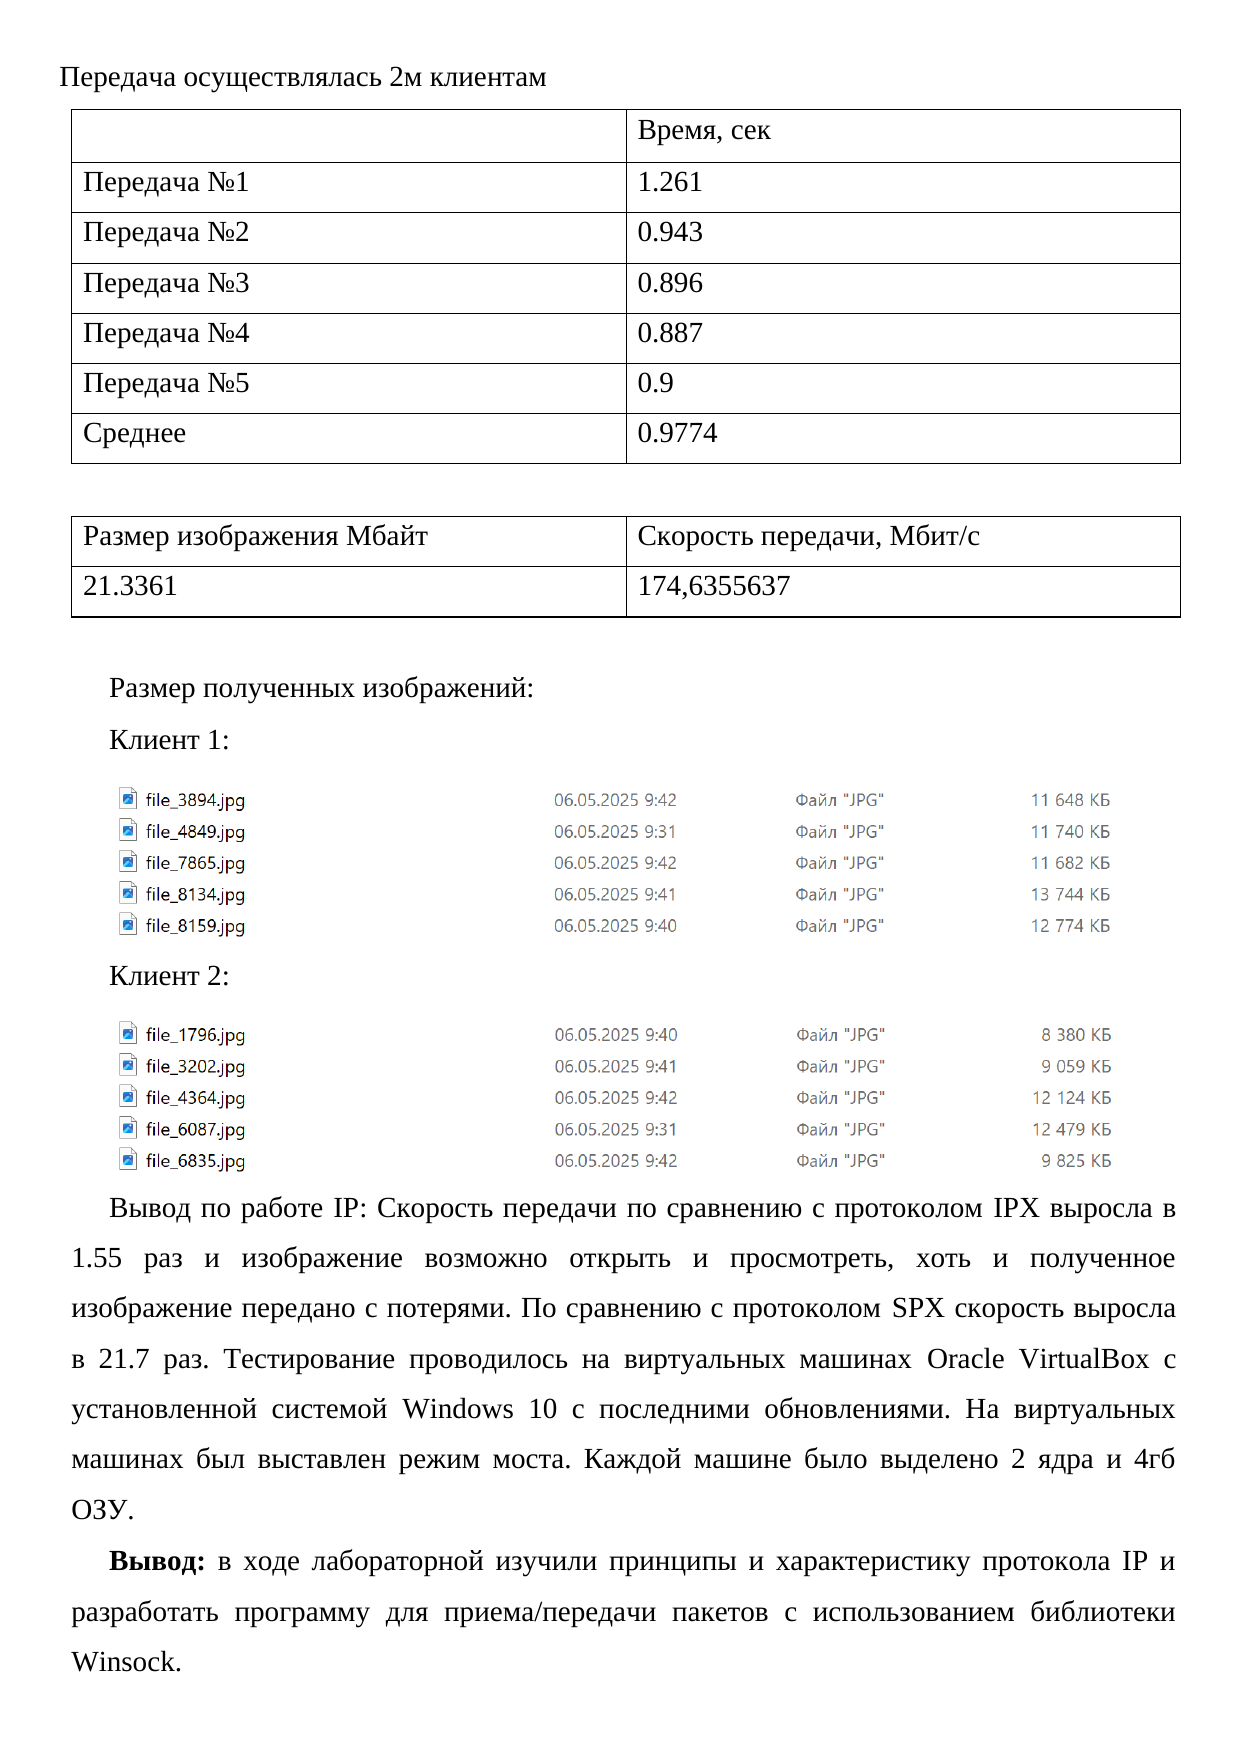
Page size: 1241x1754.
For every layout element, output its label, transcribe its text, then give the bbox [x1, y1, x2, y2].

table_cell Передача №3 [72, 264, 626, 313]
table_cell Передача №2 [72, 213, 626, 262]
table_cell 1.261 [627, 163, 1180, 212]
table_header Время, сек [627, 110, 1180, 162]
table_cell 0.943 [627, 213, 1180, 262]
table_header Размер изображения Мбайт [72, 517, 626, 566]
text Передача осуществлялась 2м клиентам [59, 59, 1176, 93]
table_cell Передача №4 [72, 314, 626, 363]
text Клиент 1: [71, 722, 1176, 756]
table_header Скорость передачи, Мбит/с [627, 517, 1180, 566]
table_cell Среднее [72, 414, 626, 463]
picture [108, 1009, 1117, 1175]
table_cell 0.887 [627, 314, 1180, 363]
table_cell 174,6355637 [627, 567, 1180, 616]
table_cell 21.3361 [72, 567, 626, 616]
table_cell Передача №1 [72, 163, 626, 212]
table_cell Передача №5 [72, 364, 626, 413]
table_header [72, 110, 626, 162]
table_cell 0.9 [627, 364, 1180, 413]
text Вывод по работе IP: Скорость передачи по сравнению с протоколом IPX выросла в 1.55 раз и изображение возможно открыть и просмотреть, хоть и полученное изображение передано с потерями. По сравнению с протоколом SPX скорость выросла в 21.7 раз. Тестирование проводилось на виртуальных машинах Oracle VirtualBox с установленной системой Windows 10 с последними обновлениями. На виртуальных машинах был выставлен режим моста. Каждой машине было выделено 2 ядра и 4гб ОЗУ. [71, 1190, 1176, 1525]
table_cell 0.9774 [627, 414, 1180, 463]
text Клиент 2: [71, 958, 1176, 991]
picture [108, 773, 1112, 942]
table_cell 0.896 [627, 264, 1180, 313]
text Размер полученных изображений: [71, 670, 1176, 704]
text Вывод: в ходе лабораторной изучили принципы и характеристику протокола IP и разработать программу для приема/передачи пакетов с использованием библиотеки Winsock. [71, 1543, 1176, 1678]
